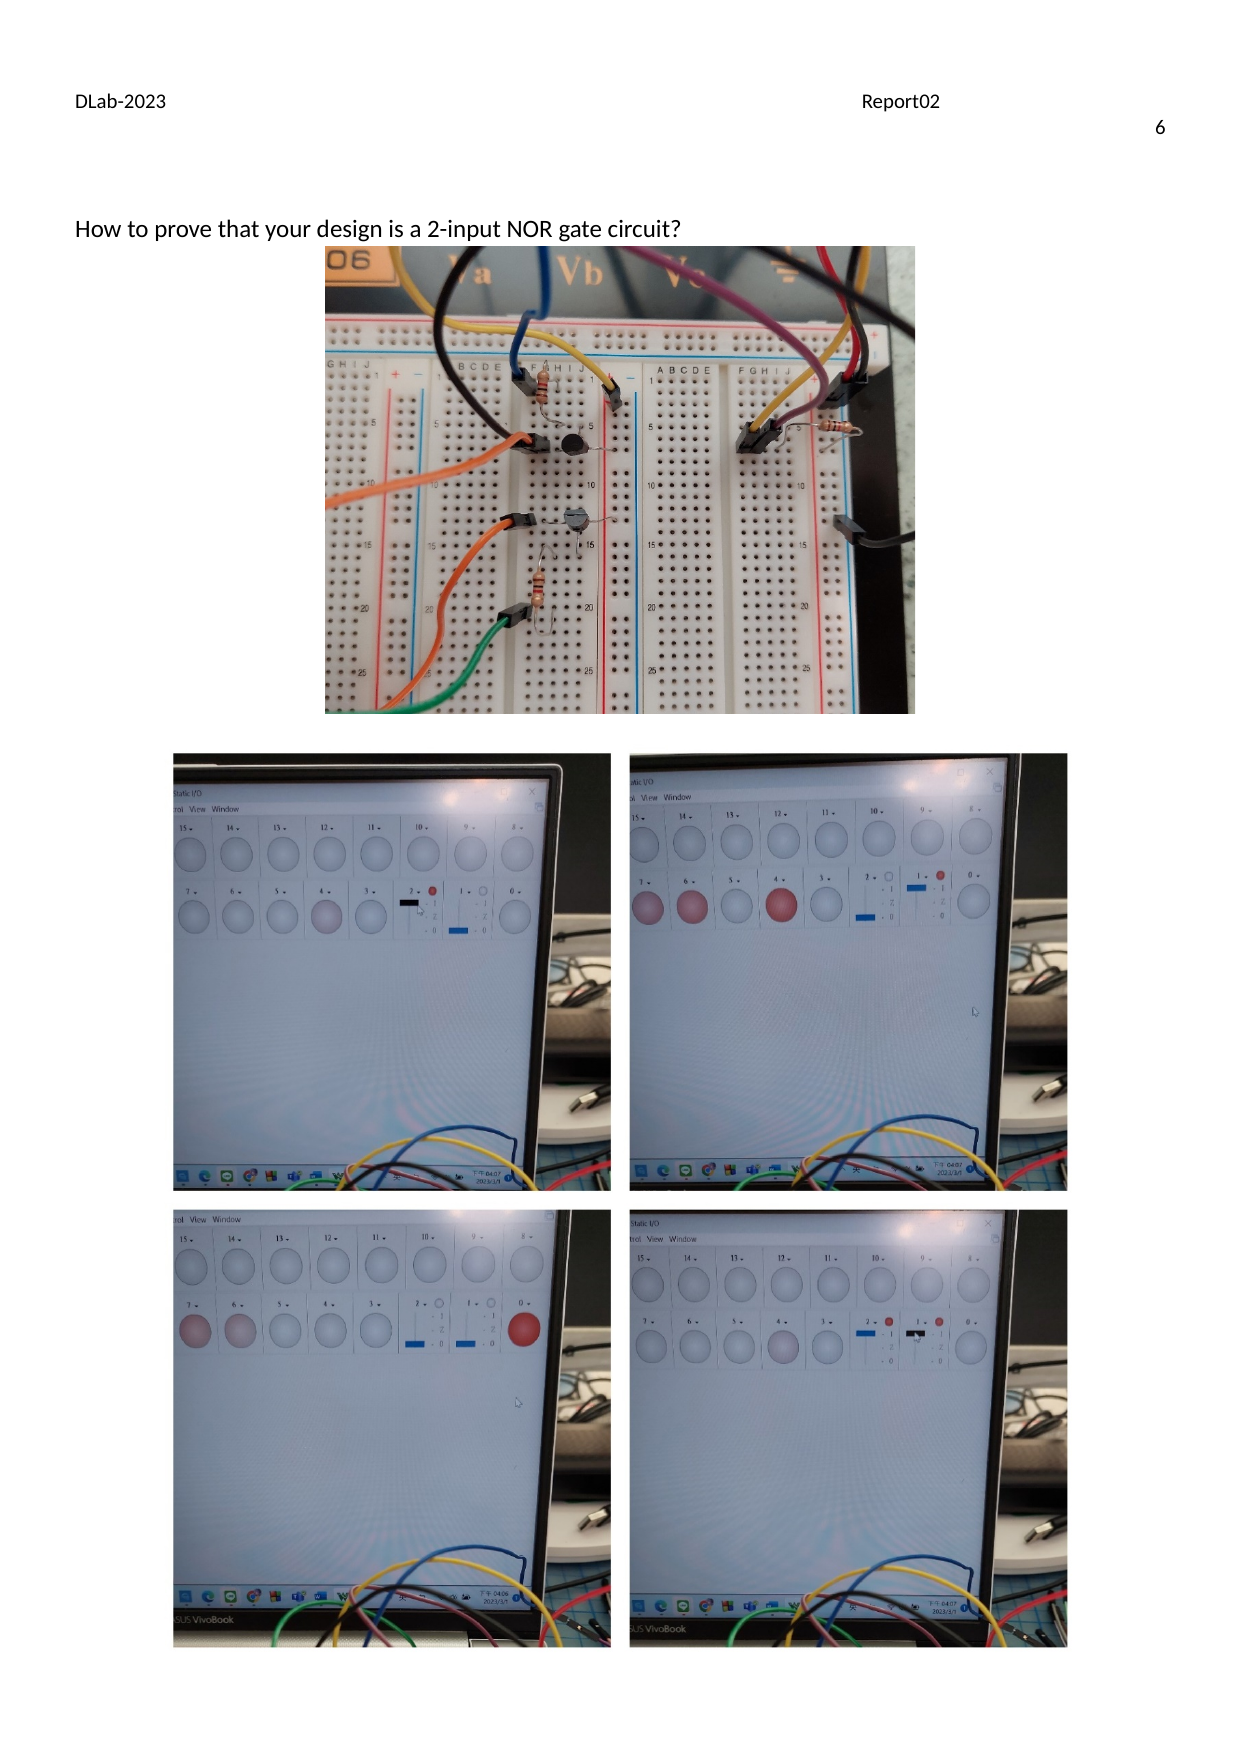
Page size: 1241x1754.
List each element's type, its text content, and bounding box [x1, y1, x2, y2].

picture [154, 734, 1086, 1666]
picture [325, 246, 916, 714]
text How to prove that your design is a 2-input NOR gate circuit? [75, 209, 1165, 247]
